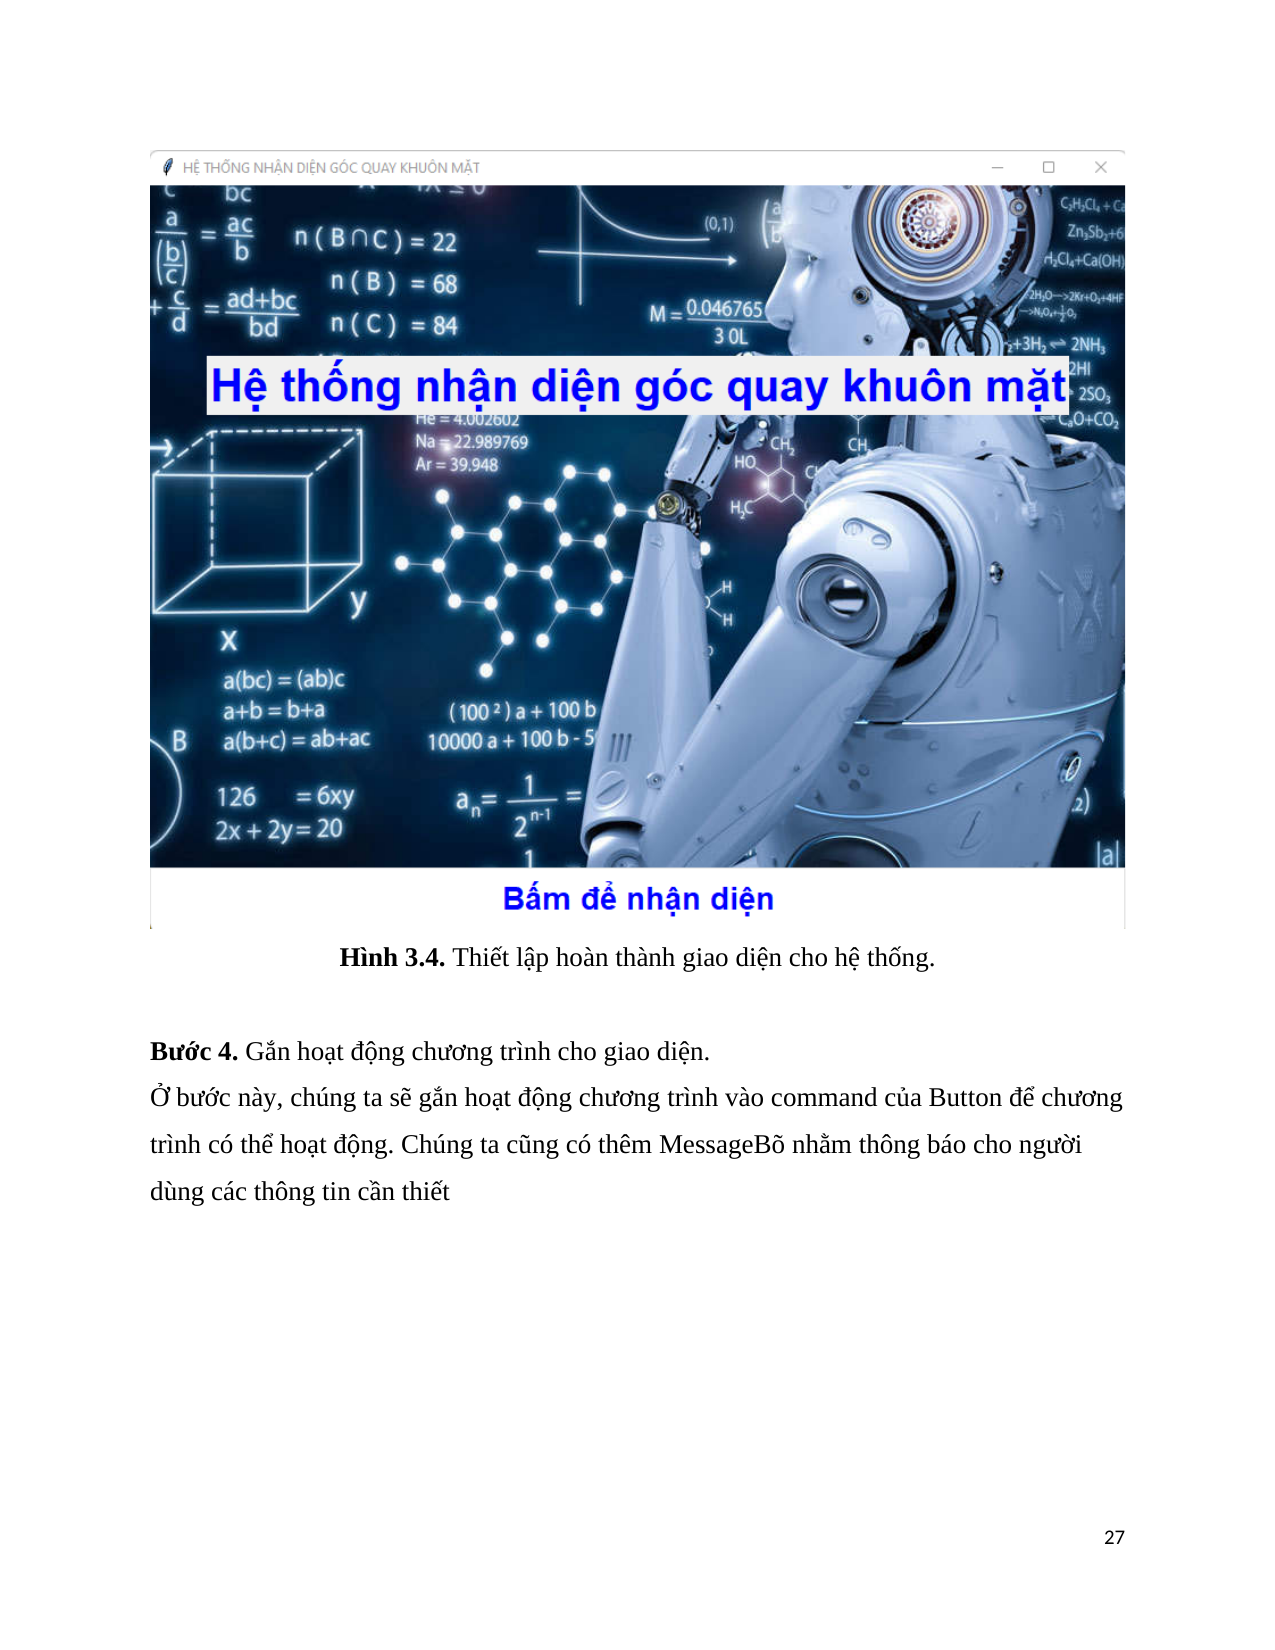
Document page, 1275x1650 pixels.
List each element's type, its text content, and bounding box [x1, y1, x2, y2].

text Bước 4. Gắn hoạt động chương trình cho giao diện. [150, 1035, 1125, 1066]
text Hình 3.4. Thiết lập hoàn thành giao diện cho hệ thống. [150, 941, 1125, 972]
picture [150, 150, 1125, 929]
text Ở bước này, chúng ta sẽ gắn hoạt động chương trình vào command của Button để chương trình có thể hoạt động. Chúng ta cũng có thêm MessageBõ nhằm thông báo cho người dùng các thông tin cần thiết [150, 1081, 1125, 1206]
